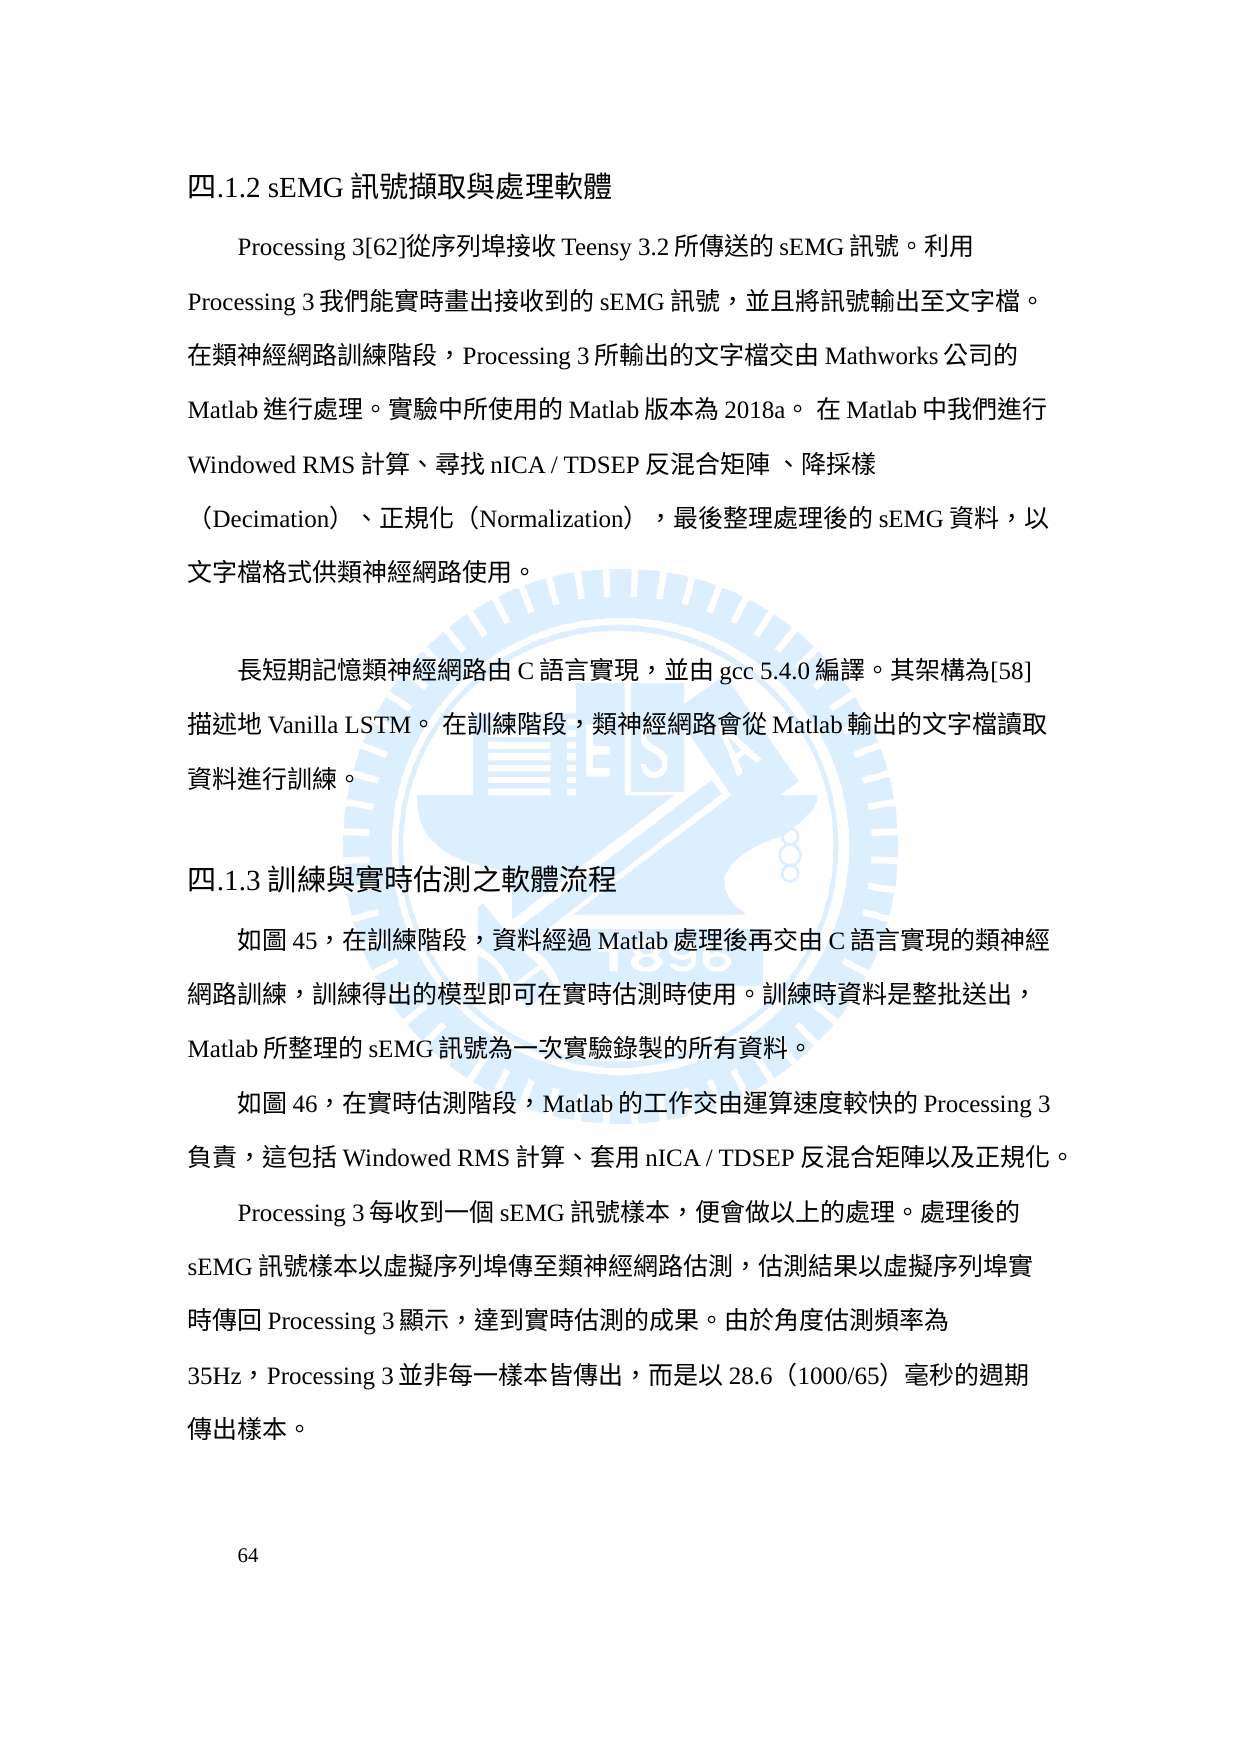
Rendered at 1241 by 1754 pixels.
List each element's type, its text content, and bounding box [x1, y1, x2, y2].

subtitle sEMG訊號擷取與處理軟體 [187, 163, 1053, 206]
text Processing 3[62]從序列埠接收Teensy 3.2所傳送的sEMG訊號。利用Processing 3我們能實時畫出接收到的sEMG訊號，並且將訊號輸出至文字檔。在類神經網路訓練階段，Processing 3所輸出的文字檔交由Mathworks公司的Matlab進行處理。實驗中所使用的Matlab版本為2018a。 在Matlab中我們進行Windowed RMS計算、尋找nICA / TDSEP 反混合矩陣 、降採樣（Decimation）、正規化（Normalization），最後整理處理後的sEMG資料，以文字檔格式供類神經網路使用。 [187, 227, 1053, 589]
subtitle 訓練與實時估測之軟體流程 [187, 857, 1053, 899]
text 如圖46，在實時估測階段，Matlab的工作交由運算速度較快的Processing 3負責，這包括Windowed RMS計算、套用nICA / TDSEP 反混合矩陣以及正規化。 [187, 1083, 1053, 1174]
text Processing 3每收到一個sEMG訊號樣本，便會做以上的處理。處理後的sEMG訊號樣本以虛擬序列埠傳至類神經網路估測，估測結果以虛擬序列埠實時傳回Processing 3顯示，達到實時估測的成果。由於角度估測頻率為35Hz，Processing 3並非每一樣本皆傳出，而是以28.6（1000/65）毫秒的週期傳出樣本。 [187, 1192, 1053, 1446]
text 長短期記憶類神經網路由C語言實現，並由gcc 5.4.0編譯。其架構為[58]描述地Vanilla LSTM。 在訓練階段，類神經網路會從Matlab輸出的文字檔讀取資料進行訓練。 [187, 650, 1053, 795]
text 如圖45，在訓練階段，資料經過Matlab處理後再交由C語言實現的類神經網路訓練，訓練得出的模型即可在實時估測時使用。訓練時資料是整批送出，Matlab所整理的sEMG訊號為一次實驗錄製的所有資料。 [187, 920, 1053, 1065]
